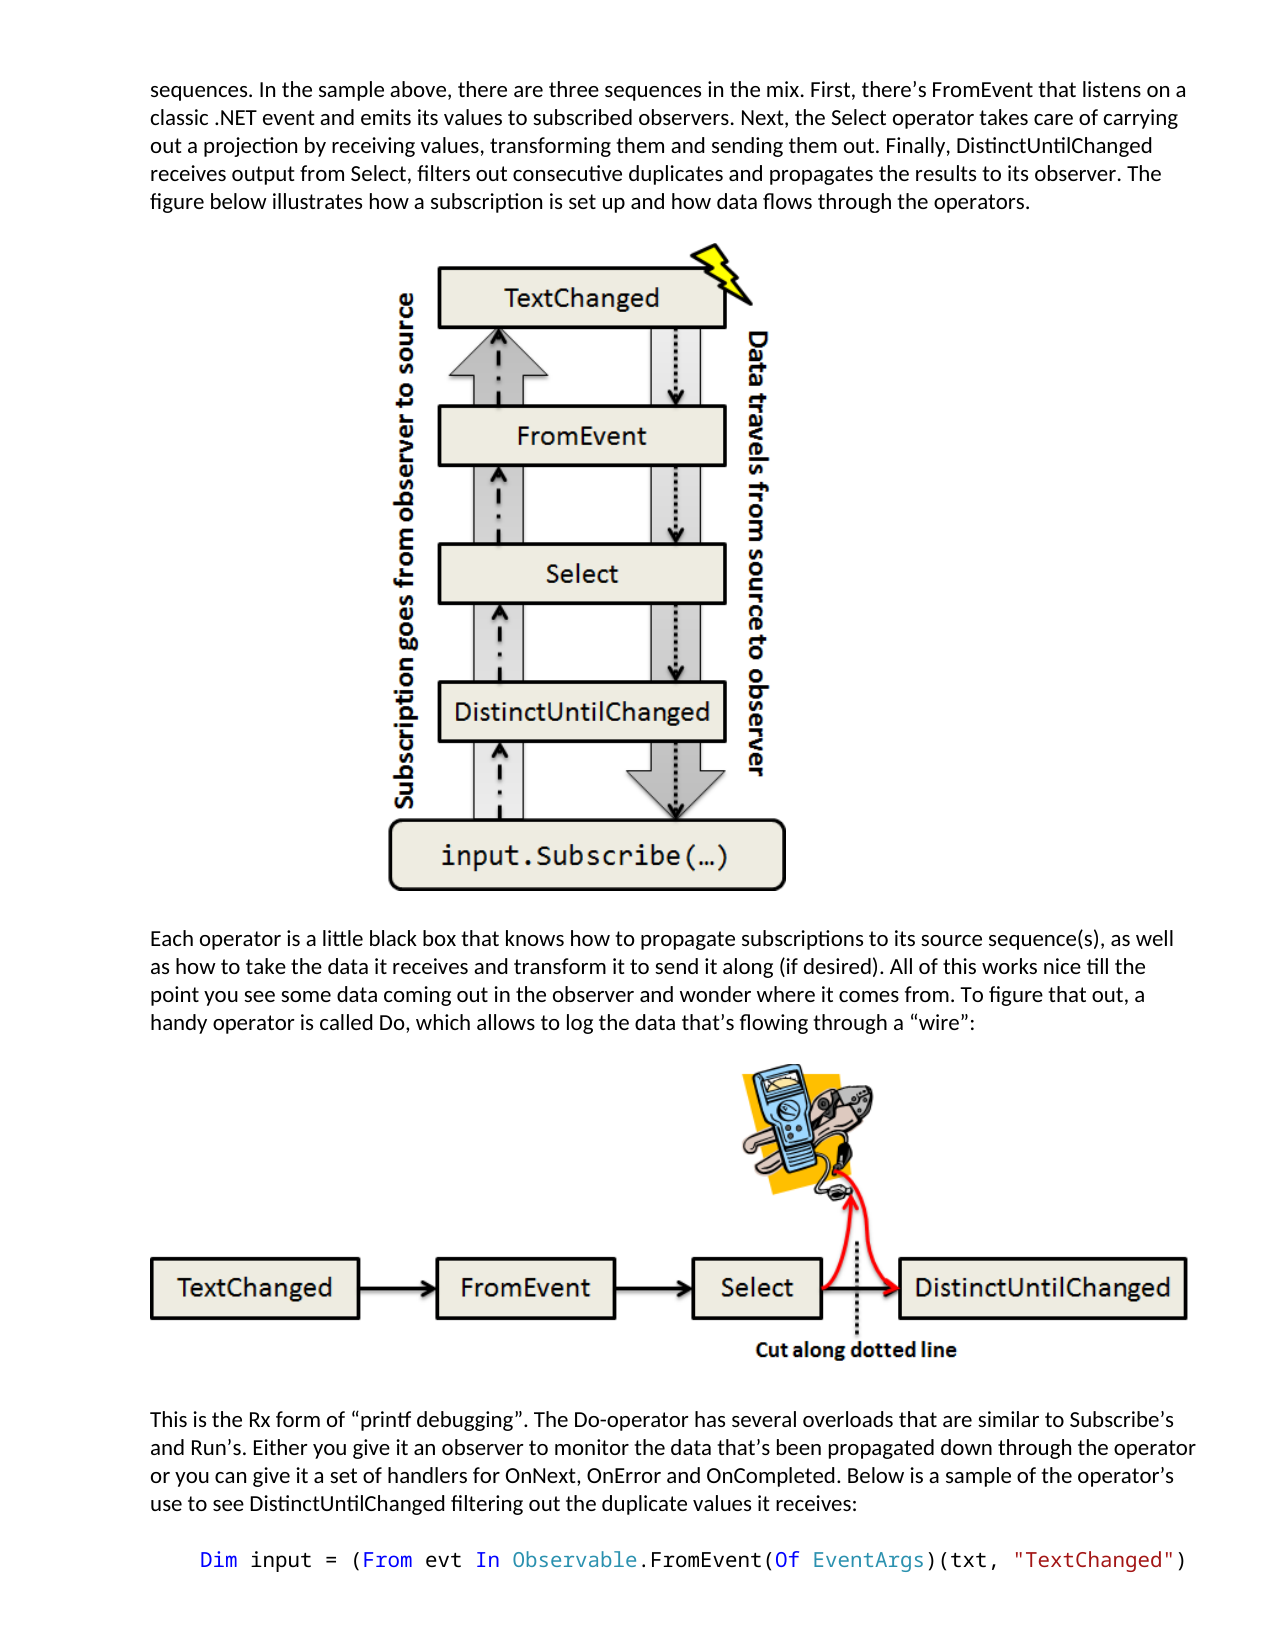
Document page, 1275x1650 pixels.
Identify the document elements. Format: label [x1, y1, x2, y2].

list [112, 75, 1200, 1573]
picture [150, 1064, 1190, 1377]
picture [375, 243, 786, 891]
